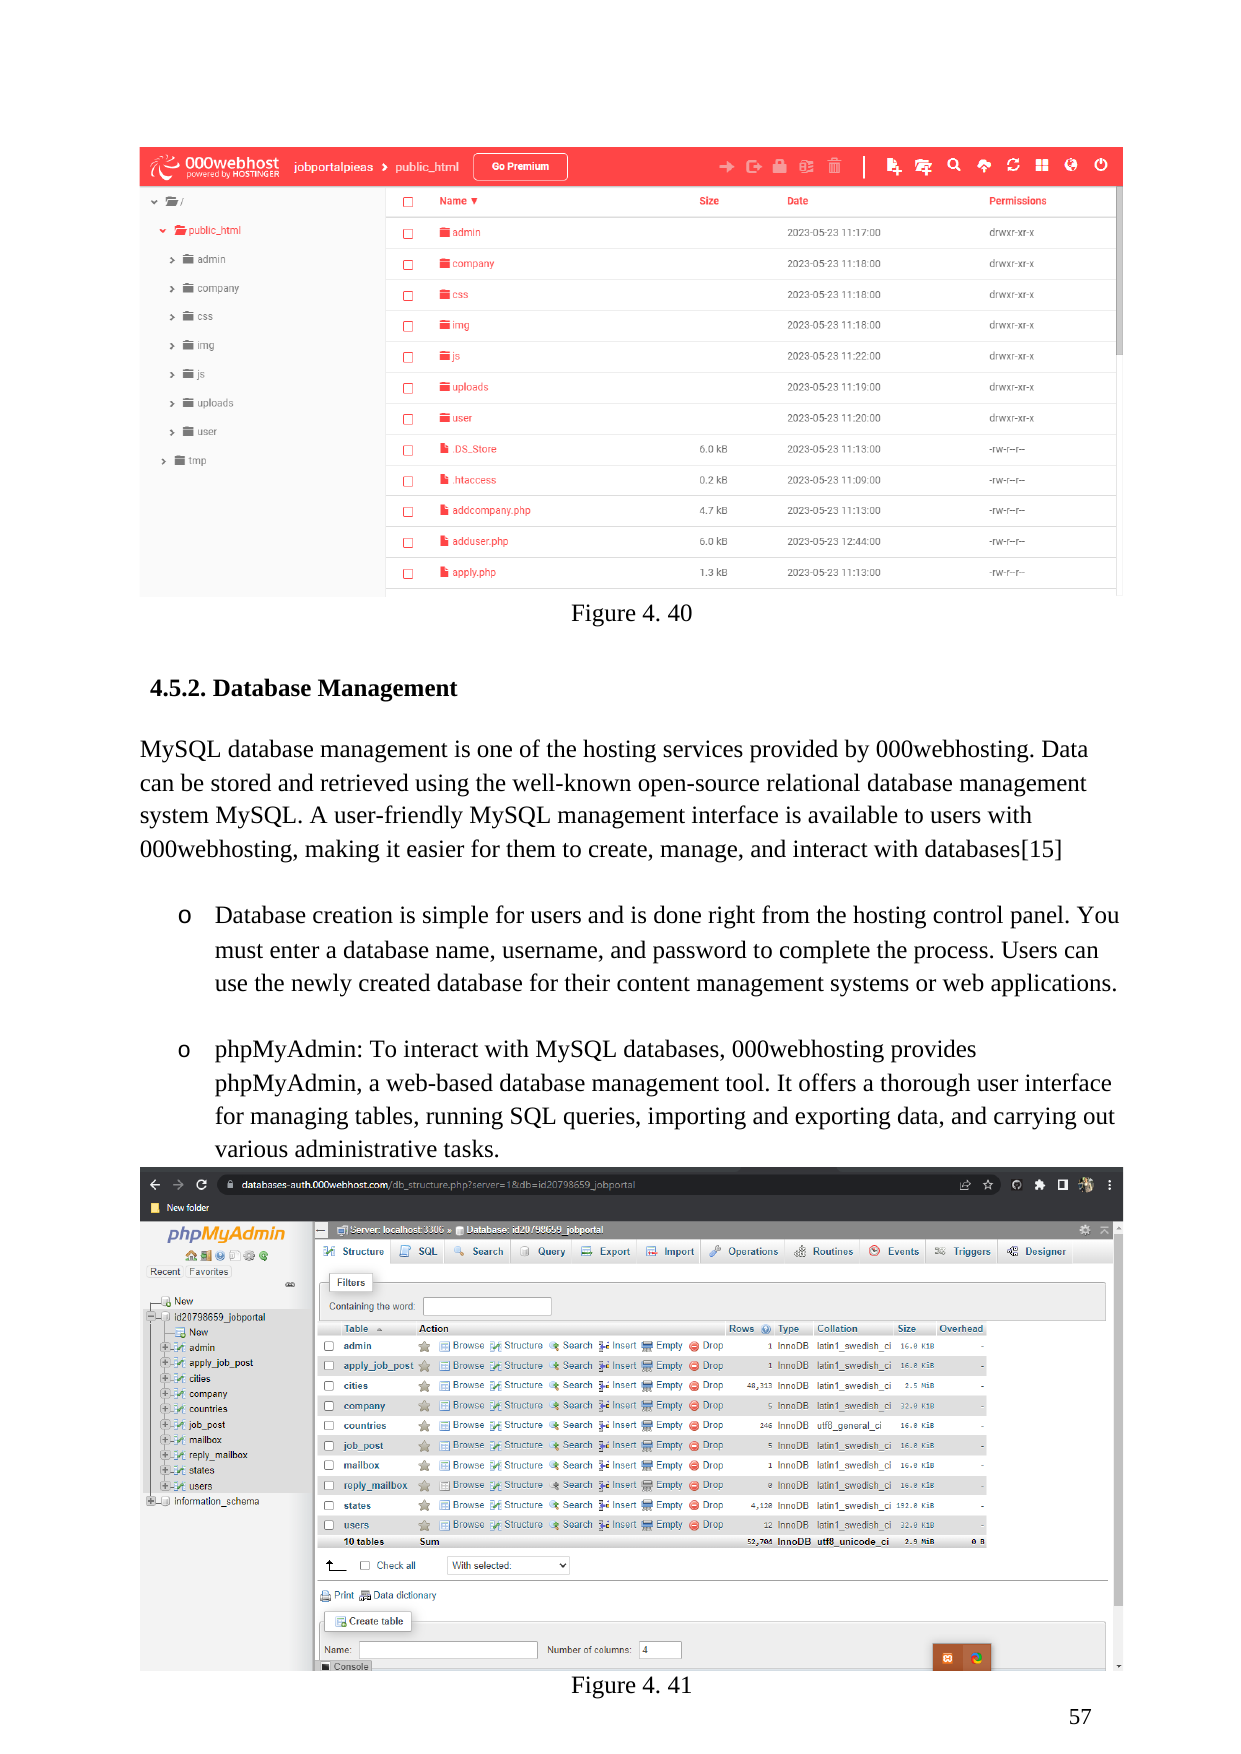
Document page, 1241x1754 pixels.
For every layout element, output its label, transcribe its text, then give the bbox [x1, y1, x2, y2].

picture [140, 1167, 1124, 1671]
text MySQL database management is one of the hosting services provided by 000webhosting. Data can be stored and retrieved using the well-known open-source relational database management system MySQL. A user-friendly MySQL management interface is available to users with 000webhosting, making it easier for them to create, manage, and interact with databases[15] [139, 734, 1123, 862]
list Database creation is simple for users and is done right from the hosting control panel. You must enter a database name, username, and password to complete the process. Users can use the newly created database for their content management systems or web applications. [177, 900, 1123, 997]
list phpMyAdmin: To interact with MySQL databases, 000webhosting provides phpMyAdmin, a web-based database management tool. It offers a thorough user interface for managing tables, running SQL queries, importing and exporting data, and carrying out various administrative tasks. [177, 1034, 1123, 1163]
picture [139, 147, 1123, 598]
subtitle Database Management [150, 673, 1123, 702]
